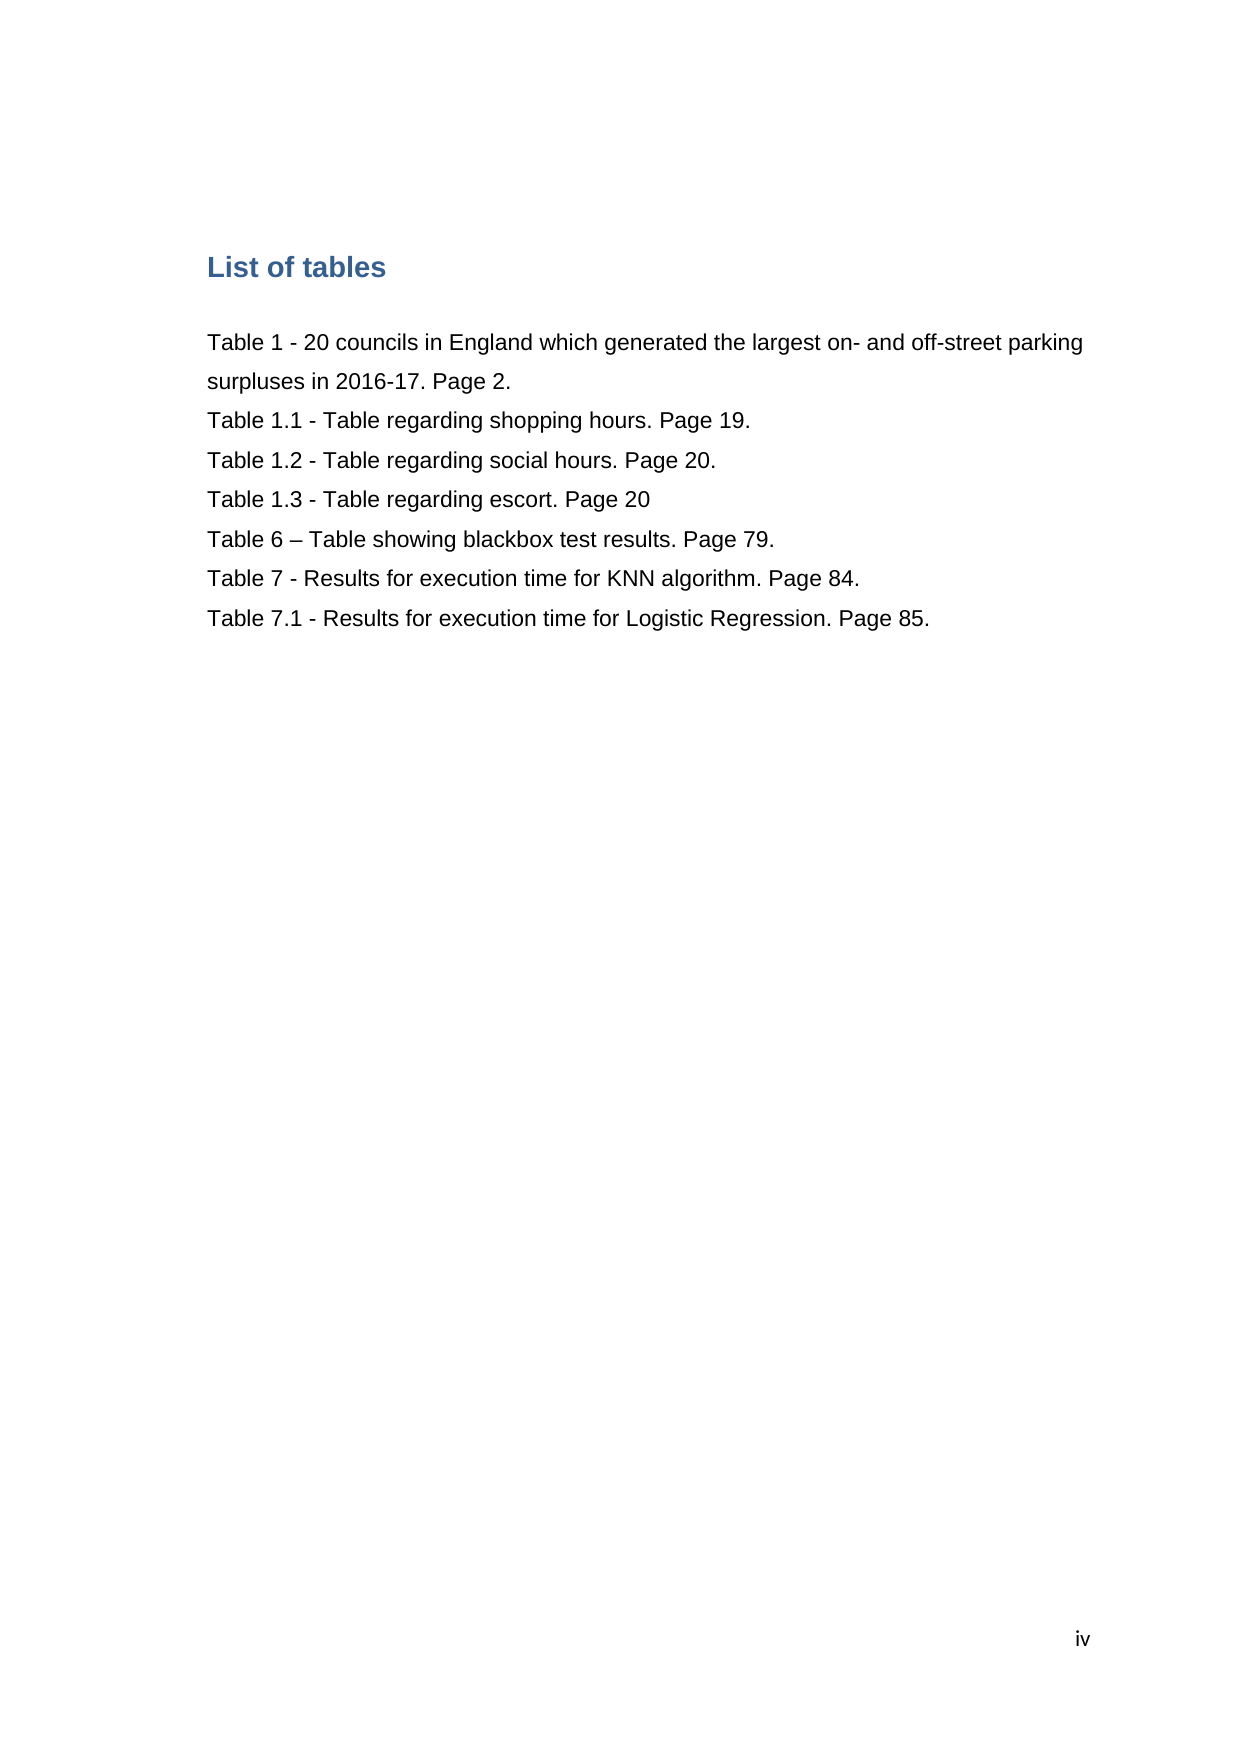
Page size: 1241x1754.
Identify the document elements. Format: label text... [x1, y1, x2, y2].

text Table 7 - Results for execution time for KNN algorithm. Page 84. [207, 565, 1090, 592]
subtitle List of tables [207, 250, 1090, 284]
text Table 1.2 - Table regarding social hours. Page 20. [207, 447, 1090, 473]
text Table 1.3 - Table regarding escort. Page 20 [207, 486, 1090, 513]
text Table 1 - 20 councils in England which generated the largest on- and off-street parking surpluses in 2016-17. Page 2. [207, 328, 1090, 394]
text Table 6 – Table showing blackbox test results. Page 79. [207, 526, 1090, 552]
text Table 7.1 - Results for execution time for Logistic Regression. Page 85. [207, 605, 1090, 631]
text Table 1.1 - Table regarding shopping hours. Page 19. [207, 407, 1090, 434]
